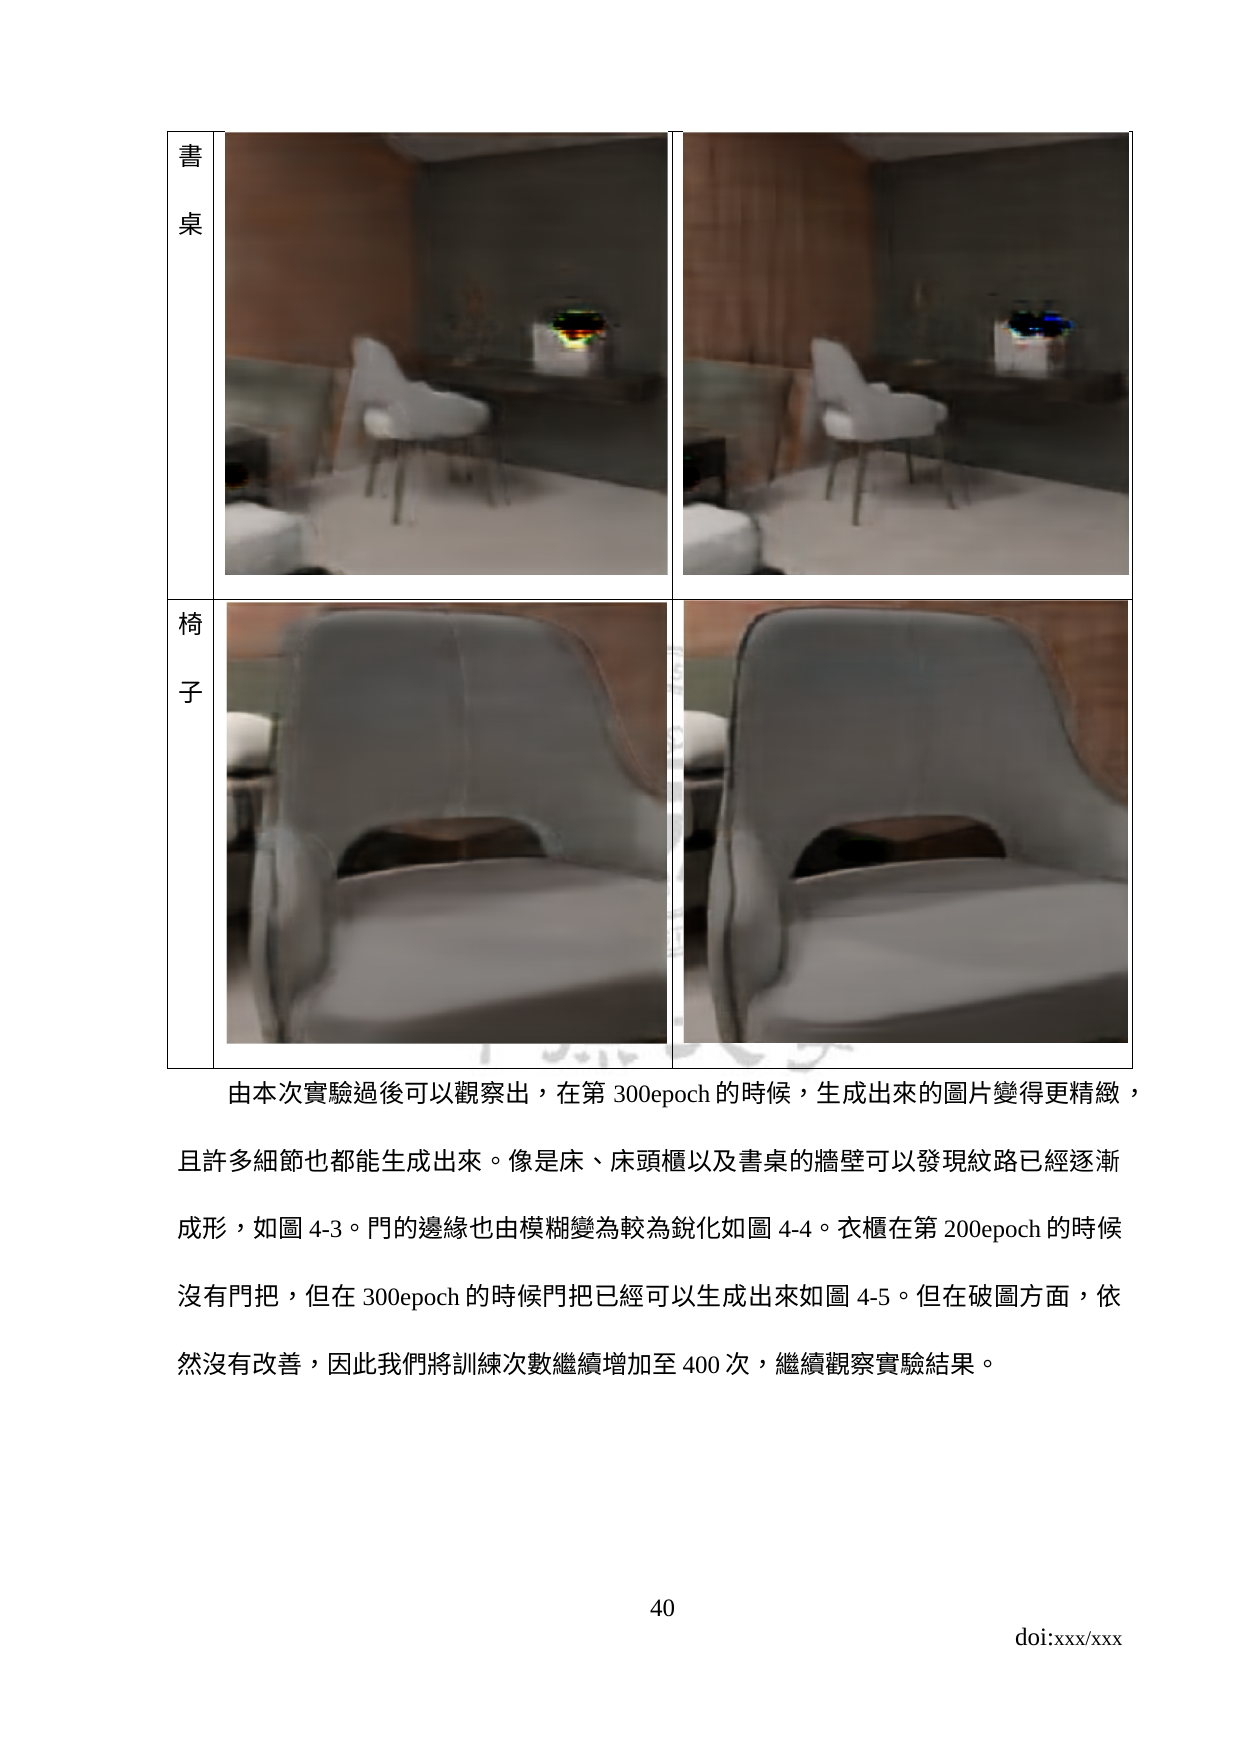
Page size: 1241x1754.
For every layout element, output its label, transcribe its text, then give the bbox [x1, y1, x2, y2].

text 由本次實驗過後可以觀察出，在第300epoch的時候，生成出來的圖片變得更精緻，且許多細節也都能生成出來。像是床、床頭櫃以及書桌的牆壁可以發現紋路已經逐漸成形，如圖4-3。門的邊緣也由模糊變為較為銳化如圖4-4。衣櫃在第200epoch的時候沒有門把，但在300epoch的時候門把已經可以生成出來如圖4-5。但在破圖方面，依然沒有改善，因此我們將訓練次數繼續增加至400次，繼續觀察實驗結果。 [177, 1069, 1122, 1386]
picture [225, 131, 668, 575]
table_cell [673, 600, 1132, 1067]
picture [225, 600, 667, 1044]
picture [683, 600, 1128, 1043]
table_cell 椅子 [168, 600, 213, 1067]
table_cell [673, 132, 1132, 599]
picture [683, 131, 1129, 575]
table_cell 書桌 [168, 132, 213, 599]
table_cell [214, 132, 672, 599]
table_cell [214, 600, 672, 1067]
